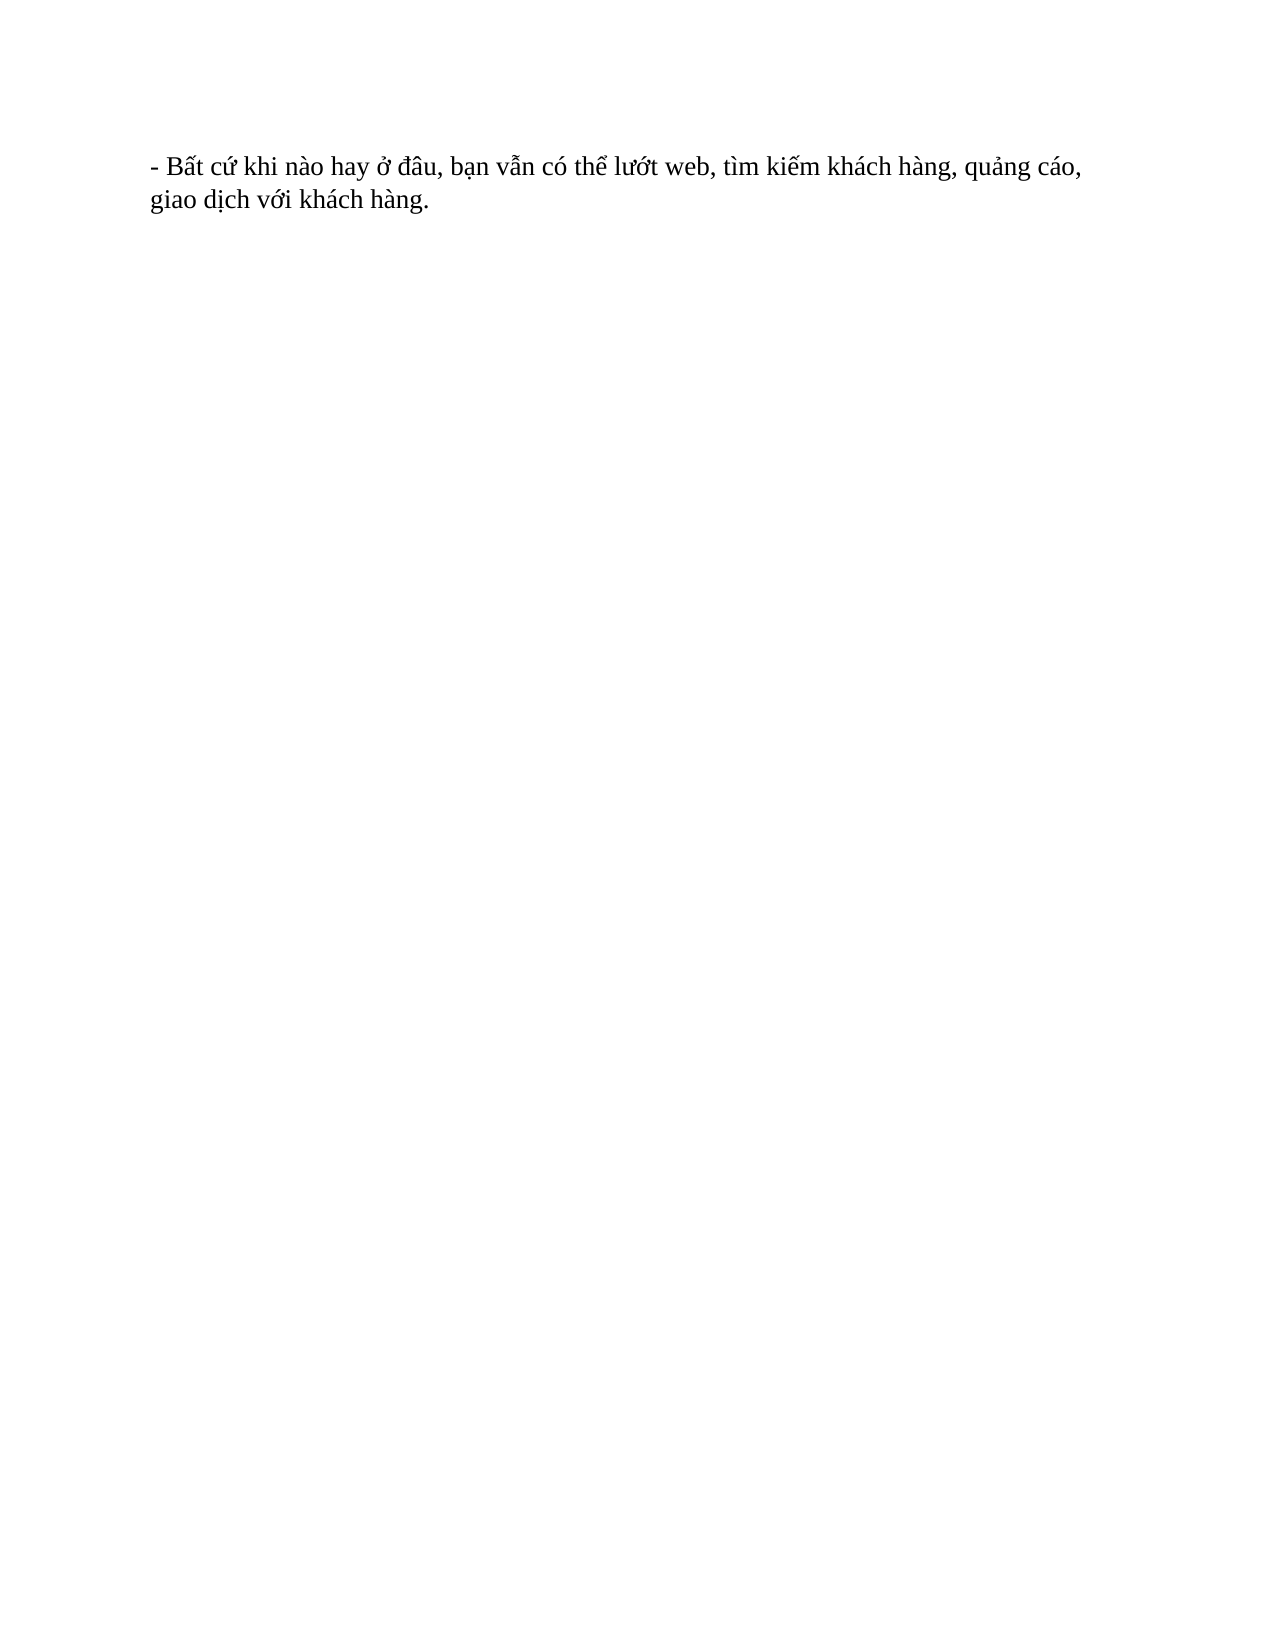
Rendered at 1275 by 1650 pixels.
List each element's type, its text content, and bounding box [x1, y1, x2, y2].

text - Bất cứ khi nào hay ở đâu, bạn vẫn có thể lướt web, tìm kiếm khách hàng, quảng cáo, giao dịch với khách hàng. [150, 150, 1125, 215]
